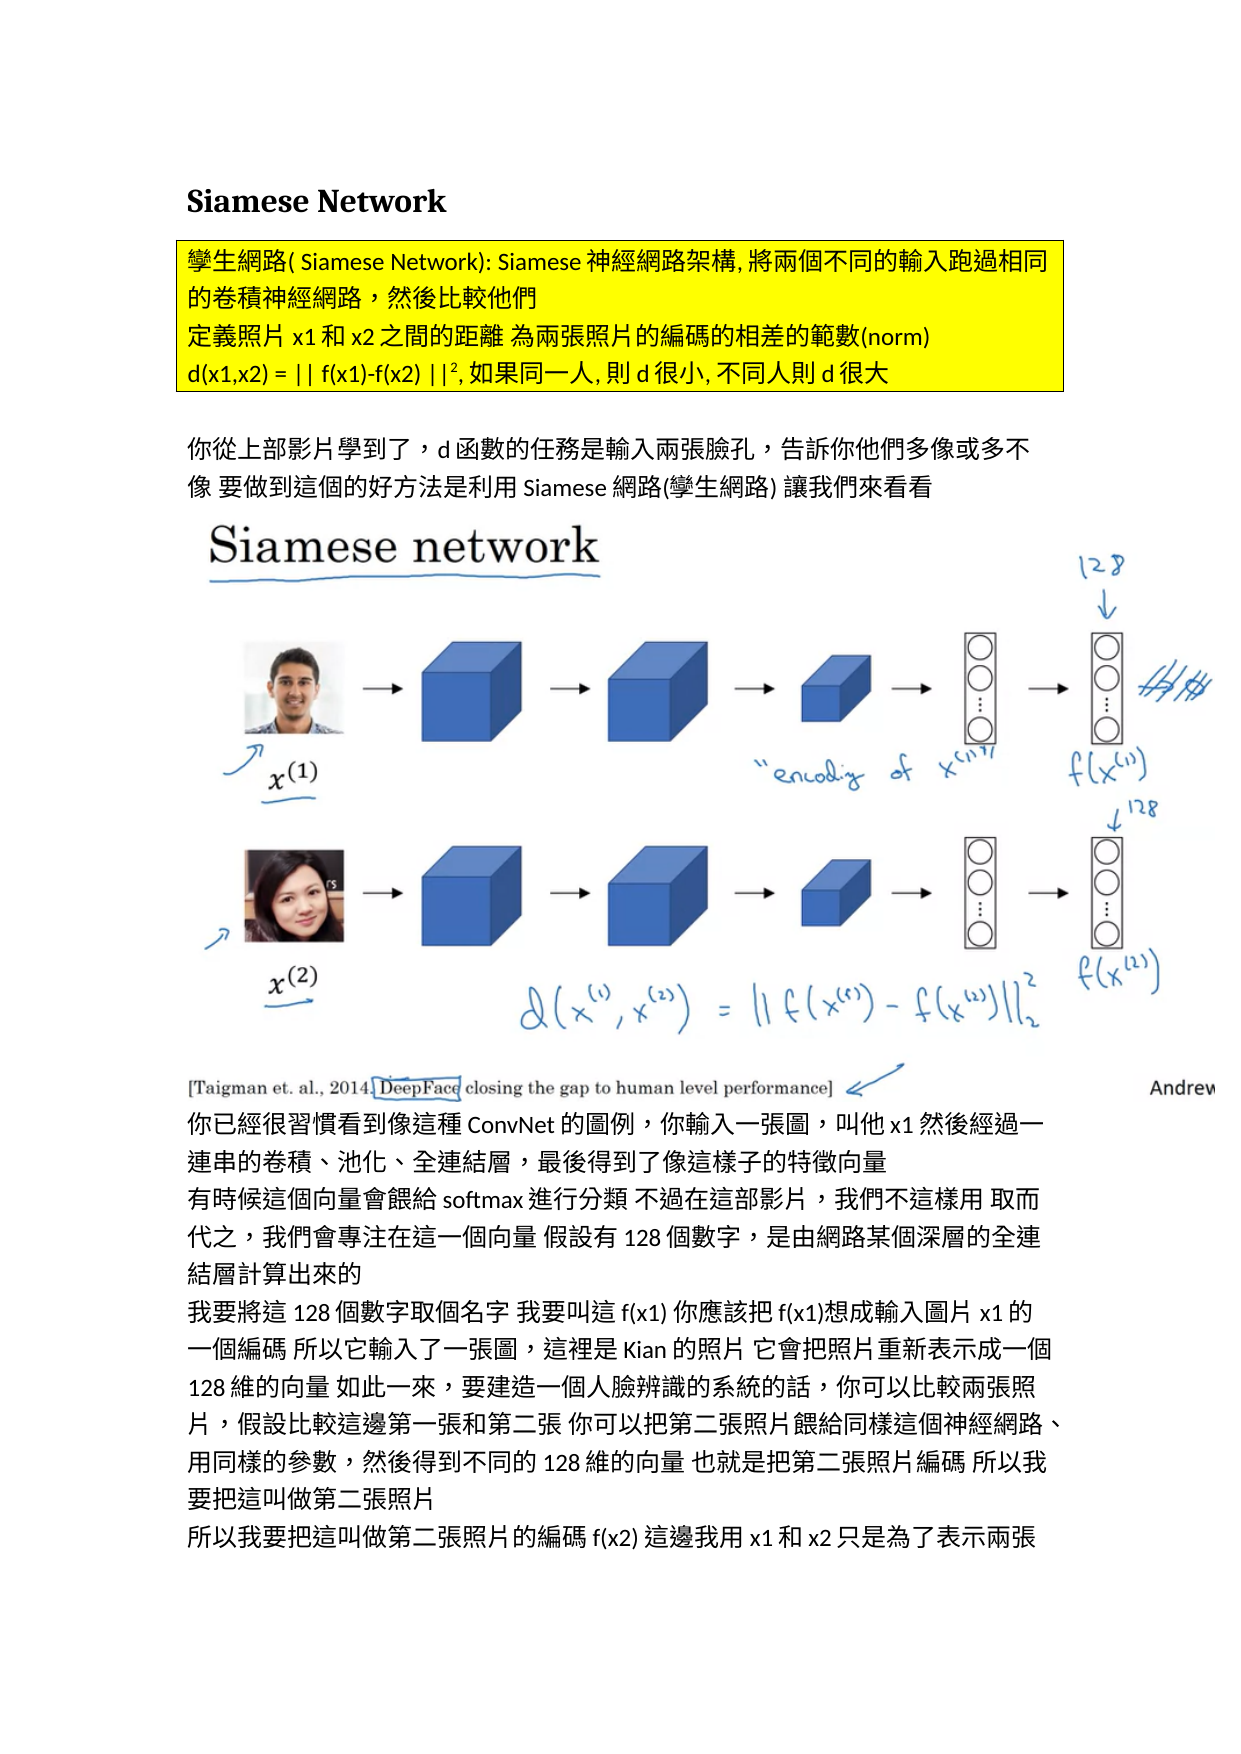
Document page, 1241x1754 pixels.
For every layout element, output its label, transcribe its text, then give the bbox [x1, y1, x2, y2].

text 你從上部影片學到了，d函數的任務是輸入兩張臉孔，告訴你他們多像或多不像 要做到這個的好方法是利用Siamese網路(孿生網路) 讓我們來看看 [187, 429, 1053, 504]
picture [187, 506, 1215, 1102]
text 有時候這個向量會餵給softmax進行分類 不過在這部影片，我們不這樣用 取而代之，我們會專注在這一個向量 假設有128個數字，是由網路某個深層的全連結層計算出來的 [187, 1179, 1053, 1292]
subtitle Siamese Network [187, 164, 1053, 239]
text 你已經很習慣看到像這種ConvNet的圖例，你輸入一張圖，叫他x1 然後經過一連串的卷積、池化、全連結層，最後得到了像這樣子的特徵向量 [187, 1104, 1053, 1179]
table_header 孿生網路( Siamese Network): Siamese神經網路架構, 將兩個不同的輸入跑過相同的卷積神經網路，然後比較他們 定義照片x1和x2之間的距離 為兩張照片的編碼的相差的範數(norm) d(x1,x2) = || f(x1)-f(x2) ||2, 如果同一人, 則d很小, 不同人則d很大 [177, 241, 1063, 391]
text 我要將這128個數字取個名字 我要叫這f(x1) 你應該把f(x1)想成輸入圖片x1的一個編碼 所以它輸入了一張圖，這裡是Kian的照片 它會把照片重新表示成一個128維的向量 如此一來，要建造一個人臉辨識的系統的話，你可以比較兩張照片，假設比較這邊第一張和第二張 你可以把第二張照片餵給同樣這個神經網路、用同樣的參數，然後得到不同的128維的向量 也就是把第二張照片編碼 所以我要把這叫做第二張照片 [187, 1292, 1053, 1517]
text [187, 1517, 1053, 1554]
